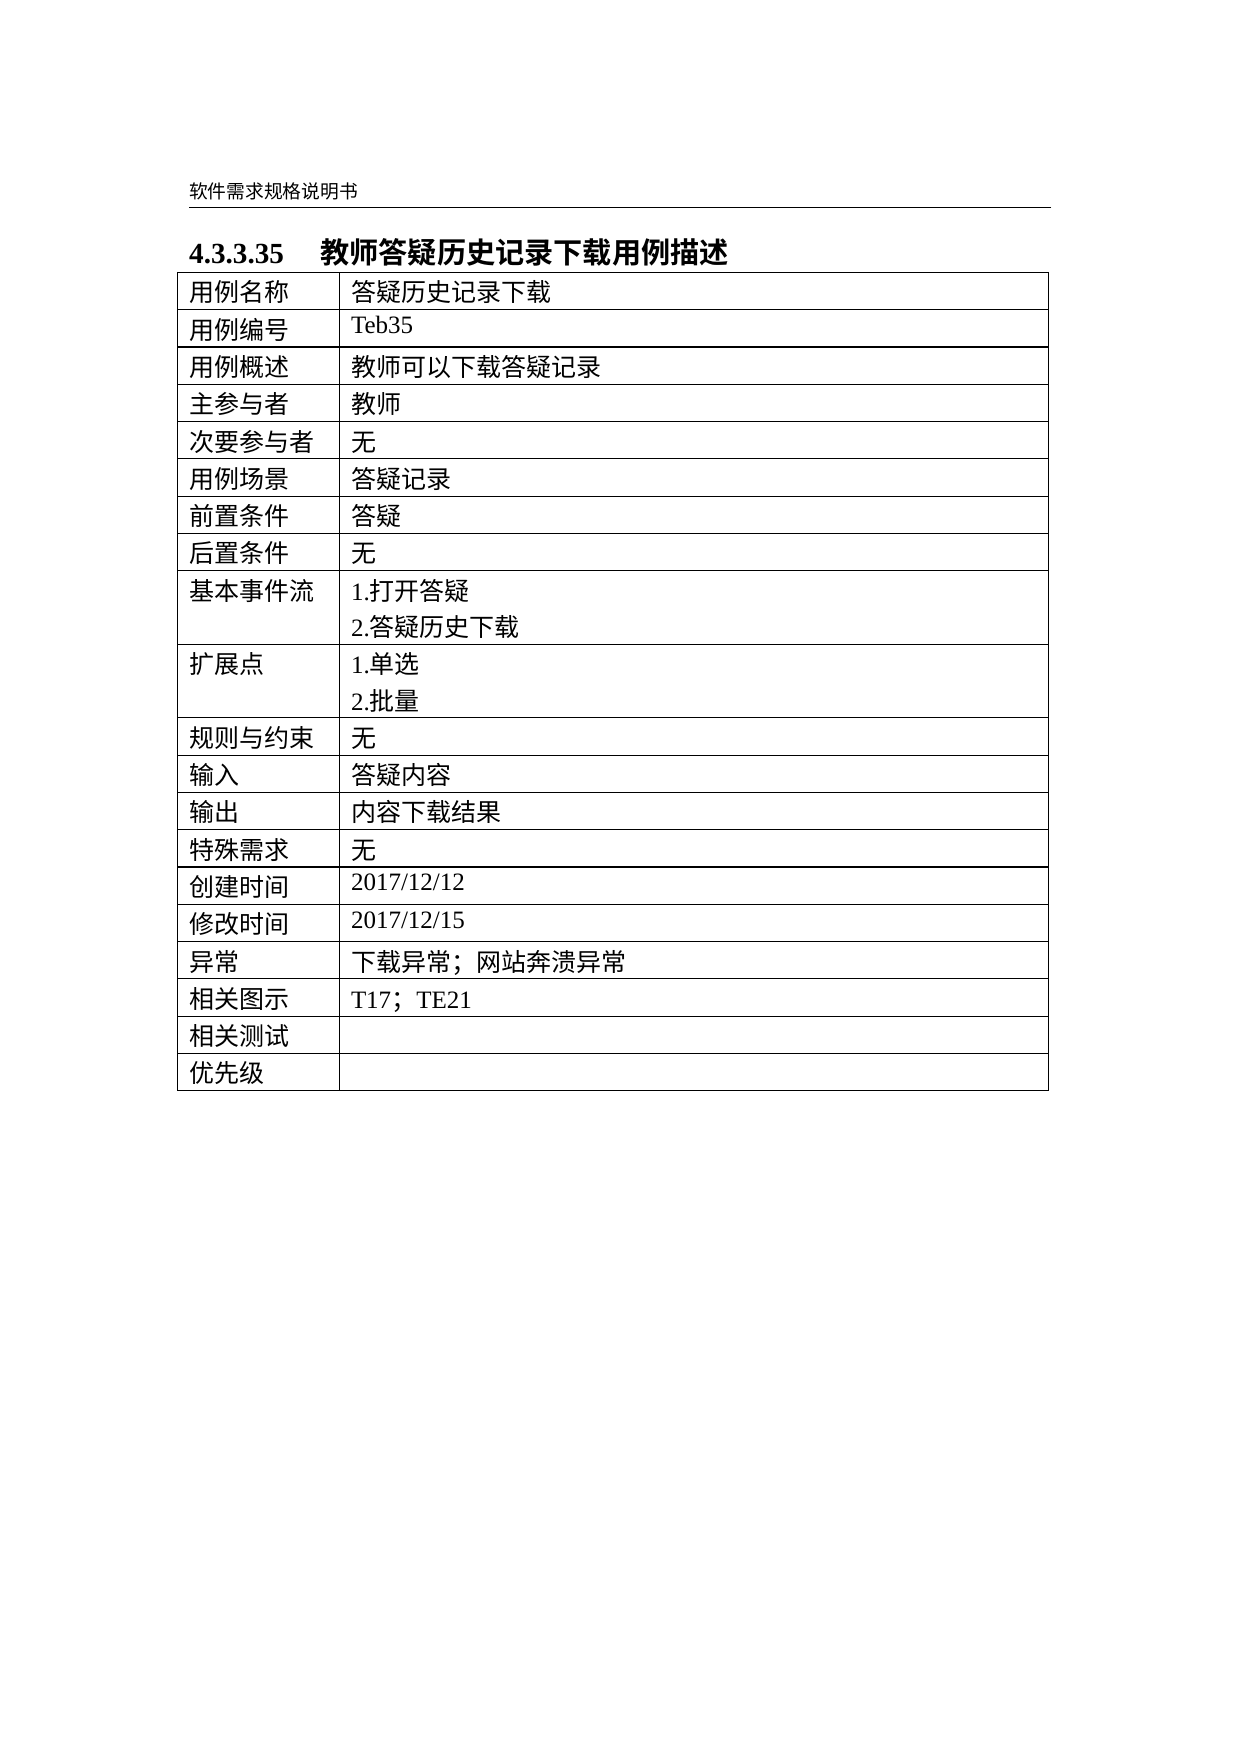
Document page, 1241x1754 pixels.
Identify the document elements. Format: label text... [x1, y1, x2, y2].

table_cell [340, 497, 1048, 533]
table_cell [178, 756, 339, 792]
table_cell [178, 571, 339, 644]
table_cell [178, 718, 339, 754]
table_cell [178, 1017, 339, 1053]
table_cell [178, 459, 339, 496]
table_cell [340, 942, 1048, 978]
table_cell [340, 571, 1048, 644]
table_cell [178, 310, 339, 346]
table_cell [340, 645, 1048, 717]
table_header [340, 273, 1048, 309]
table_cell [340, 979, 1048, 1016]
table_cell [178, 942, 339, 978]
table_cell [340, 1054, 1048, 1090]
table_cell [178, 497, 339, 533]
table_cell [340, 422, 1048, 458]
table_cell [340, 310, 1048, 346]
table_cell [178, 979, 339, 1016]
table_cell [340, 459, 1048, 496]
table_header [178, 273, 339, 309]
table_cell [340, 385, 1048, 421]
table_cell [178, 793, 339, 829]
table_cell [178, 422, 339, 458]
subtitle 教师答疑历史记录下载用例描述 [189, 229, 1051, 272]
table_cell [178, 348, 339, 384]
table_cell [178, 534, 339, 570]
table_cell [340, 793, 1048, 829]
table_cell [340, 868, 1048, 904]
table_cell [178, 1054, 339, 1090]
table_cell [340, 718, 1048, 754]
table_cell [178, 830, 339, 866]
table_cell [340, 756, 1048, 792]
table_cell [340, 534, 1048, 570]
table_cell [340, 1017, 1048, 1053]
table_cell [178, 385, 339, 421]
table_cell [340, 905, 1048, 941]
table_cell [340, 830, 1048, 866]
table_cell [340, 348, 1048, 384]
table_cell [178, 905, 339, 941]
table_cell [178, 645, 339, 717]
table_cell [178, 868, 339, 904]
